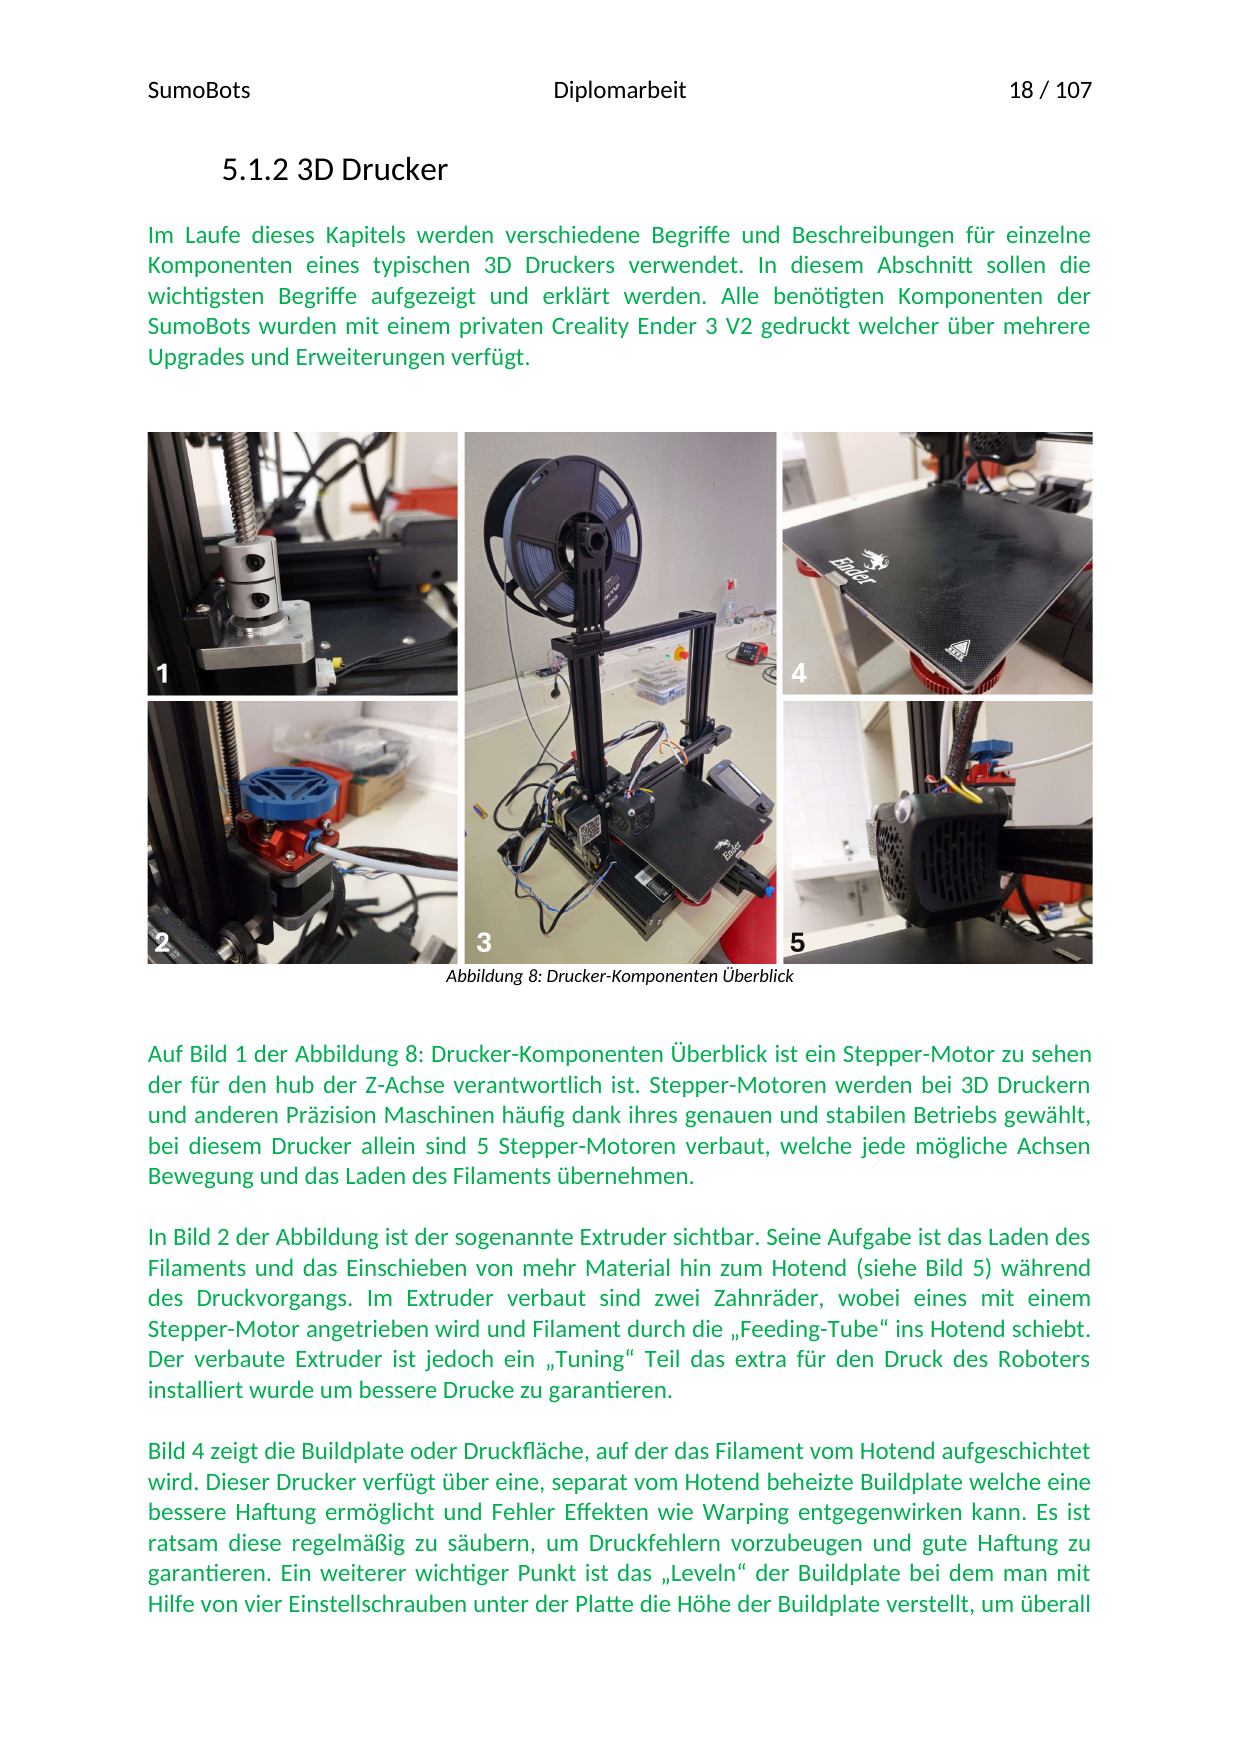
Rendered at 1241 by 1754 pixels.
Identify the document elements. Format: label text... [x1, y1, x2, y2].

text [148, 1435, 1093, 1618]
text Im Laufe dieses Kapitels werden verschiedene Begriffe und Beschreibungen für einzelne Komponenten eines typischen 3D Druckers verwendet. In diesem Abschnitt sollen die wichtigsten Begriffe aufgezeigt und erklärt werden. Alle benötigten Komponenten der SumoBots wurden mit einem privaten Creality Ender 3 V2 gedruckt welcher über mehrere Upgrades und Erweiterungen verfügt. [148, 219, 1093, 371]
text In Bild 2 der Abbildung ist der sogenannte Extruder sichtbar. Seine Aufgabe ist das Laden des Filaments und das Einschieben von mehr Material hin zum Hotend (siehe Bild 5) während des Druckvorgangs. Im Extruder verbaut sind zwei Zahnräder, wobei eines mit einem Stepper-Motor angetrieben wird und Filament durch die „Feeding-Tube“ ins Hotend schiebt. Der verbaute Extruder ist jedoch ein „Tuning“ Teil das extra für den Druck des Roboters installiert wurde um bessere Drucke zu garantieren. [148, 1221, 1093, 1404]
subtitle 3D Drucker [221, 148, 1093, 188]
text Auf Bild 1 der Abbildung 8: Drucker-Komponenten Überblick ist ein Stepper-Motor zu sehen der für den hub der Z-Achse verantwortlich ist. Stepper-Motoren werden bei 3D Druckern und anderen Präzision Maschinen häufig dank ihres genauen und stabilen Betriebs gewählt, bei diesem Drucker allein sind 5 Stepper-Motoren verbaut, welche jede mögliche Achsen Bewegung und das Laden des Filaments übernehmen. [148, 1038, 1093, 1191]
picture [147, 432, 1093, 964]
text Abbildung 8: Drucker-Komponenten Überblick [148, 964, 1093, 987]
